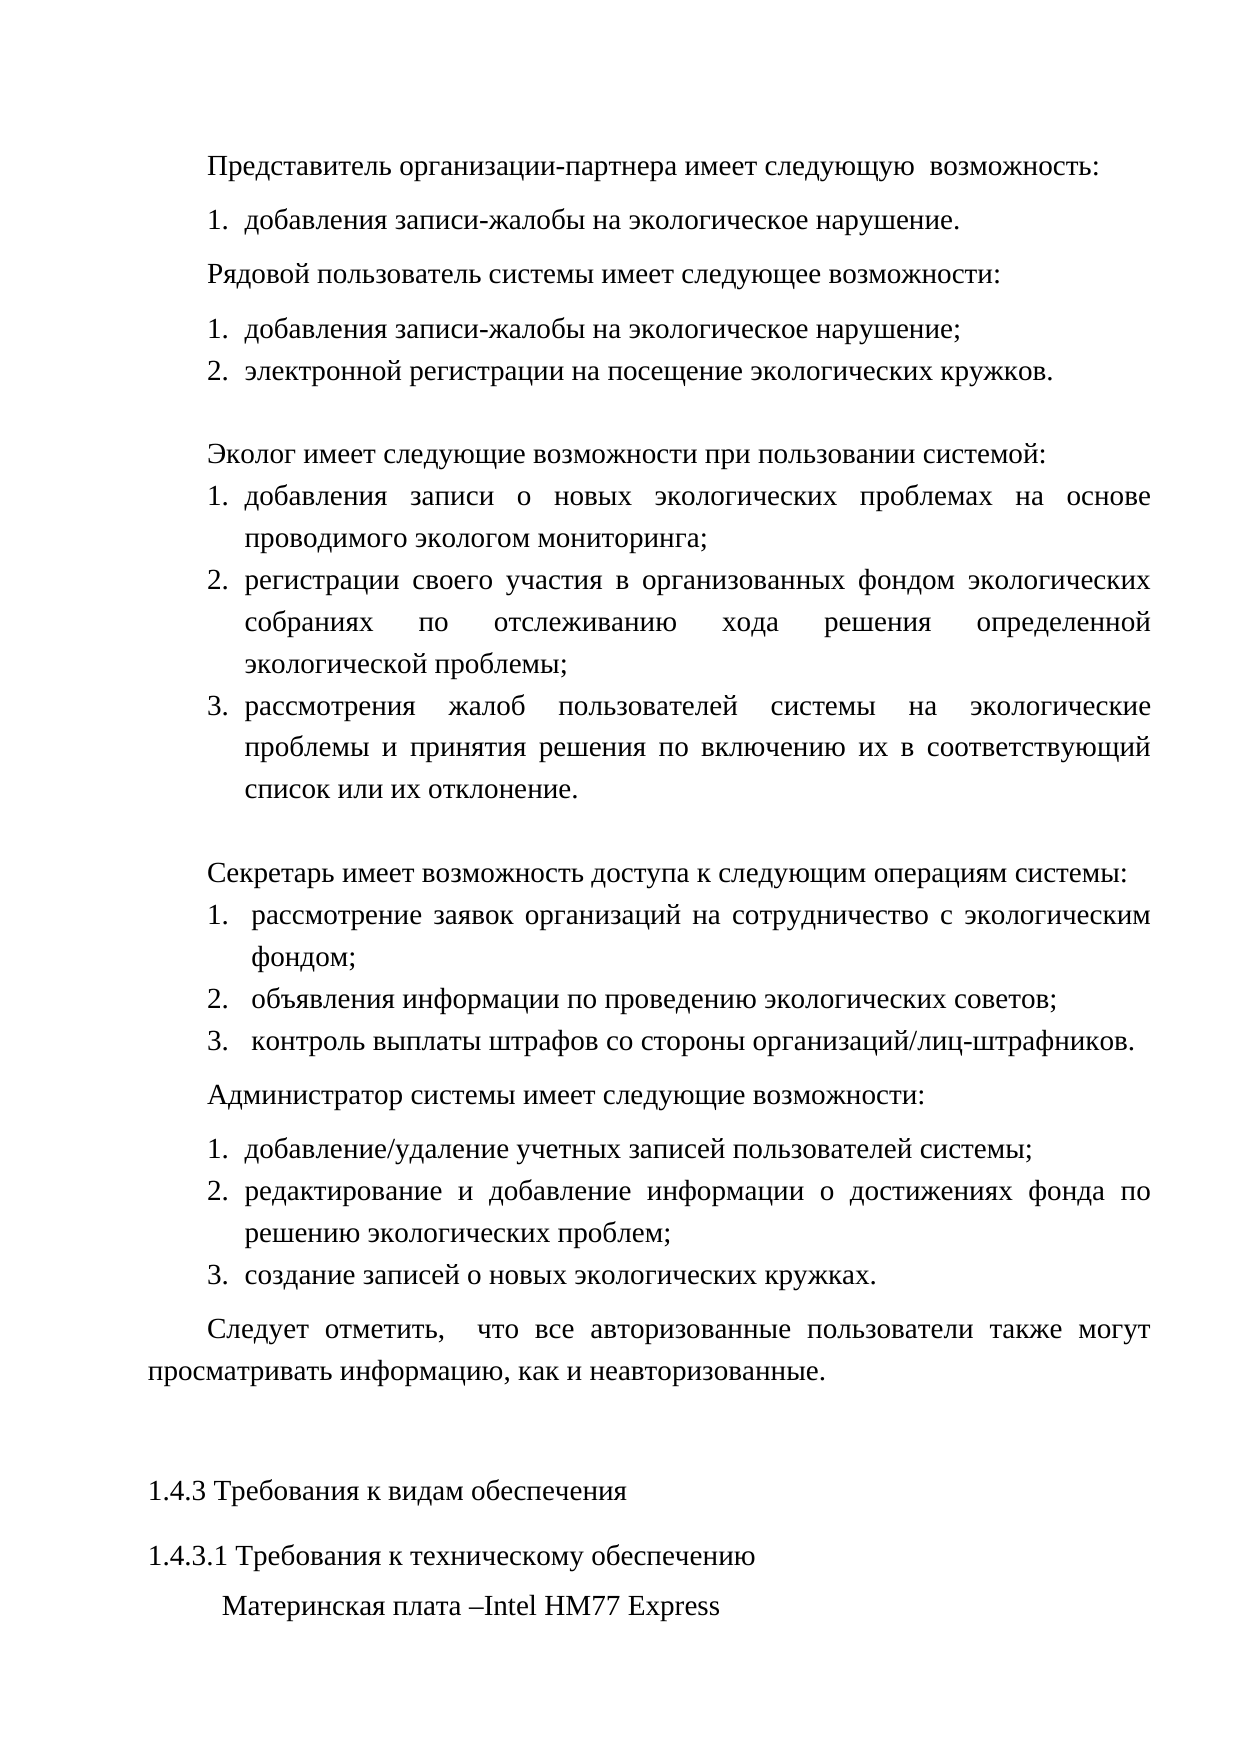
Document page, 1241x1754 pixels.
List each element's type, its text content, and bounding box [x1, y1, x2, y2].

list рассмотрения жалоб пользователей системы на экологические проблемы и принятия решения по включению их в соответствующий список или их отклонение. [207, 688, 1152, 805]
text Материнская плата –Intel HM77 Express [222, 1588, 1152, 1622]
list добавления записи-жалобы на экологическое нарушение. [207, 202, 1152, 236]
text Представитель организации-партнера имеет следующую возможность: [207, 148, 1152, 181]
list добавления записи-жалобы на экологическое нарушение; [207, 311, 1152, 344]
list добавления записи о новых экологических проблемах на основе проводимого экологом мониторинга; [207, 478, 1152, 554]
list рассмотрение заявок организаций на сотрудничество с экологическим фондом; [207, 897, 1152, 972]
list добавление/удаление учетных записей пользователей системы; [207, 1131, 1152, 1165]
list электронной регистрации на посещение экологических кружков. [207, 353, 1152, 386]
list создание записей о новых экологических кружках. [207, 1257, 1152, 1291]
text Следует отметить, что все авторизованные пользователи также могут просматривать информацию, как и неавторизованные. [148, 1311, 1152, 1387]
list Эколог имеет следующие возможности при пользовании системой: [207, 436, 1152, 470]
list редактирование и добавление информации о достижениях фонда по решению экологических проблем; [207, 1173, 1152, 1249]
list регистрации своего участия в организованных фондом экологических собраниях по отслеживанию хода решения определенной экологической проблемы; [207, 562, 1152, 679]
text Рядовой пользователь системы имеет следующее возможности: [207, 256, 1152, 290]
text Администратор системы имеет следующие возможности: [148, 1077, 1152, 1111]
list объявления информации по проведению экологических советов; [207, 981, 1152, 1014]
list Секретарь имеет возможность доступа к следующим операциям системы: [148, 855, 1152, 889]
list контроль выплаты штрафов со стороны организаций/лиц-штрафников. [207, 1023, 1152, 1056]
subtitle 1.4.3 Требования к видам обеспечения [148, 1473, 1152, 1506]
subtitle 1.4.3.1 Требования к техническому обеспечению [148, 1538, 1152, 1571]
